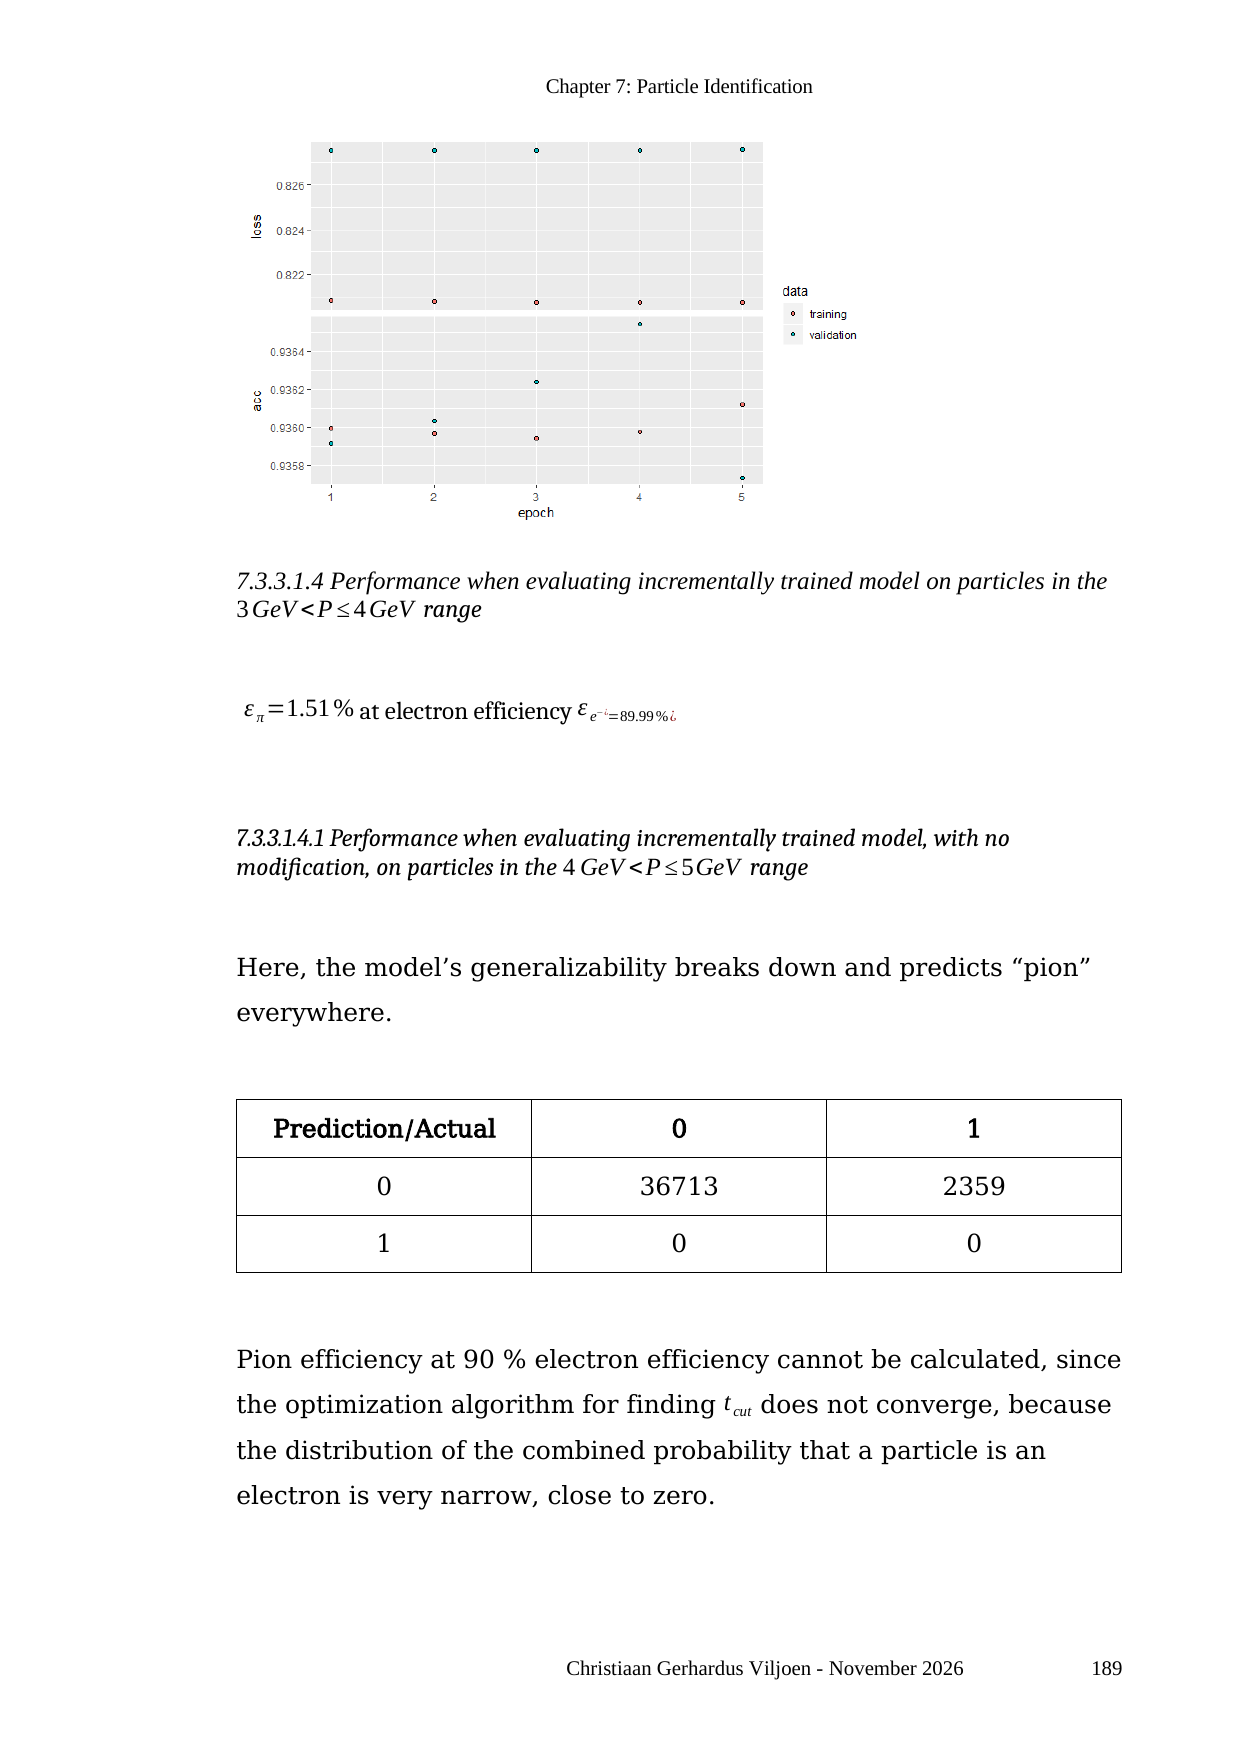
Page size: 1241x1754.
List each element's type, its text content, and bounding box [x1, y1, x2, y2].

text at electron efficiency [236, 694, 1122, 726]
picture [236, 135, 870, 526]
table_cell 0 [827, 1216, 1121, 1272]
subtitle Performance when evaluating incrementally trained model on particles in the range [236, 566, 1122, 624]
table_header 1 [827, 1100, 1121, 1157]
table_cell 2359 [827, 1158, 1121, 1214]
text Here, the model’s generalizability breaks down and predicts “pion” everywhere. [236, 951, 1122, 1026]
text Pion efficiency at 90 % electron efficiency cannot be calculated, since the optimization algorithm for finding does not converge, because the distribution of the combined probability that a particle is an electron is very narrow, close to zero. [236, 1343, 1122, 1510]
table_header 0 [532, 1100, 826, 1157]
table_cell 0 [237, 1158, 531, 1214]
subtitle Performance when evaluating incrementally trained model, with no modification, on particles in the range [236, 824, 1122, 881]
table_header Prediction/Actual [237, 1100, 531, 1157]
table_cell 36713 [532, 1158, 826, 1214]
table_cell 0 [532, 1216, 826, 1272]
table_cell 1 [237, 1216, 531, 1272]
